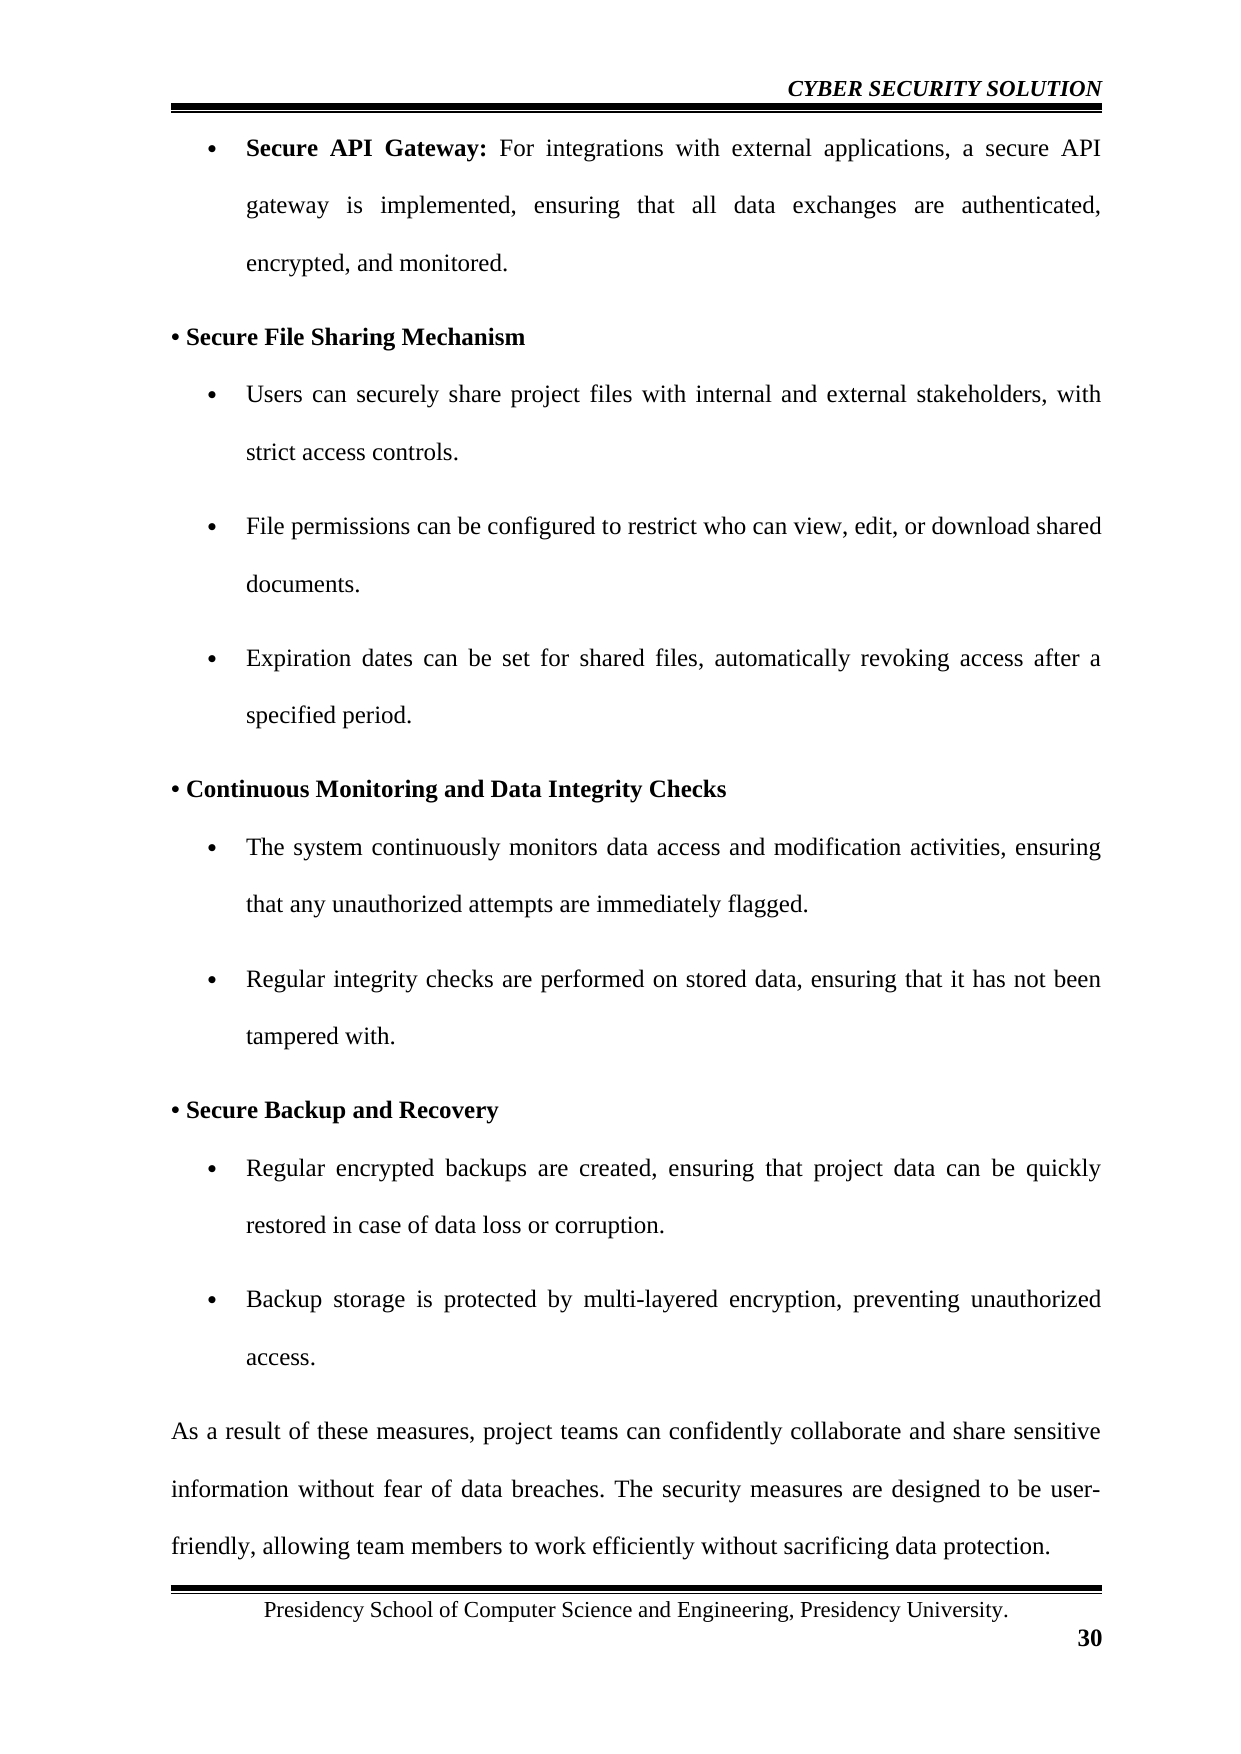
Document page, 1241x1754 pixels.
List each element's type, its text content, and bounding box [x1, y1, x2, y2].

list Users can securely share project files with internal and external stakeholders, with strict access controls. [208, 379, 1102, 466]
text • Secure File Sharing Mechanism [171, 322, 1102, 351]
list The system continuously monitors data access and modification activities, ensuring that any unauthorized attempts are immediately flagged. [208, 832, 1102, 918]
list Backup storage is protected by multi-layered encryption, preventing unauthorized access. [208, 1284, 1102, 1371]
list Secure API Gateway: For integrations with external applications, a secure API gateway is implemented, ensuring that all data exchanges are authenticated, encrypted, and monitored. [208, 133, 1102, 277]
list Regular integrity checks are performed on stored data, ensuring that it has not been tampered with. [208, 964, 1102, 1050]
text As a result of these measures, project teams can confidently collaborate and share sensitive information without fear of data breaches. The security measures are designed to be user-friendly, allowing team members to work efficiently without sacrificing data protection. [171, 1416, 1102, 1560]
list Regular encrypted backups are created, ensuring that project data can be quickly restored in case of data loss or corruption. [208, 1153, 1102, 1239]
list Expiration dates can be set for shared files, automatically revoking access after a specified period. [208, 643, 1102, 729]
text • Continuous Monitoring and Data Integrity Checks [171, 774, 1102, 803]
list File permissions can be configured to restrict who can view, edit, or download shared documents. [208, 511, 1102, 597]
text • Secure Backup and Recovery [171, 1095, 1102, 1124]
